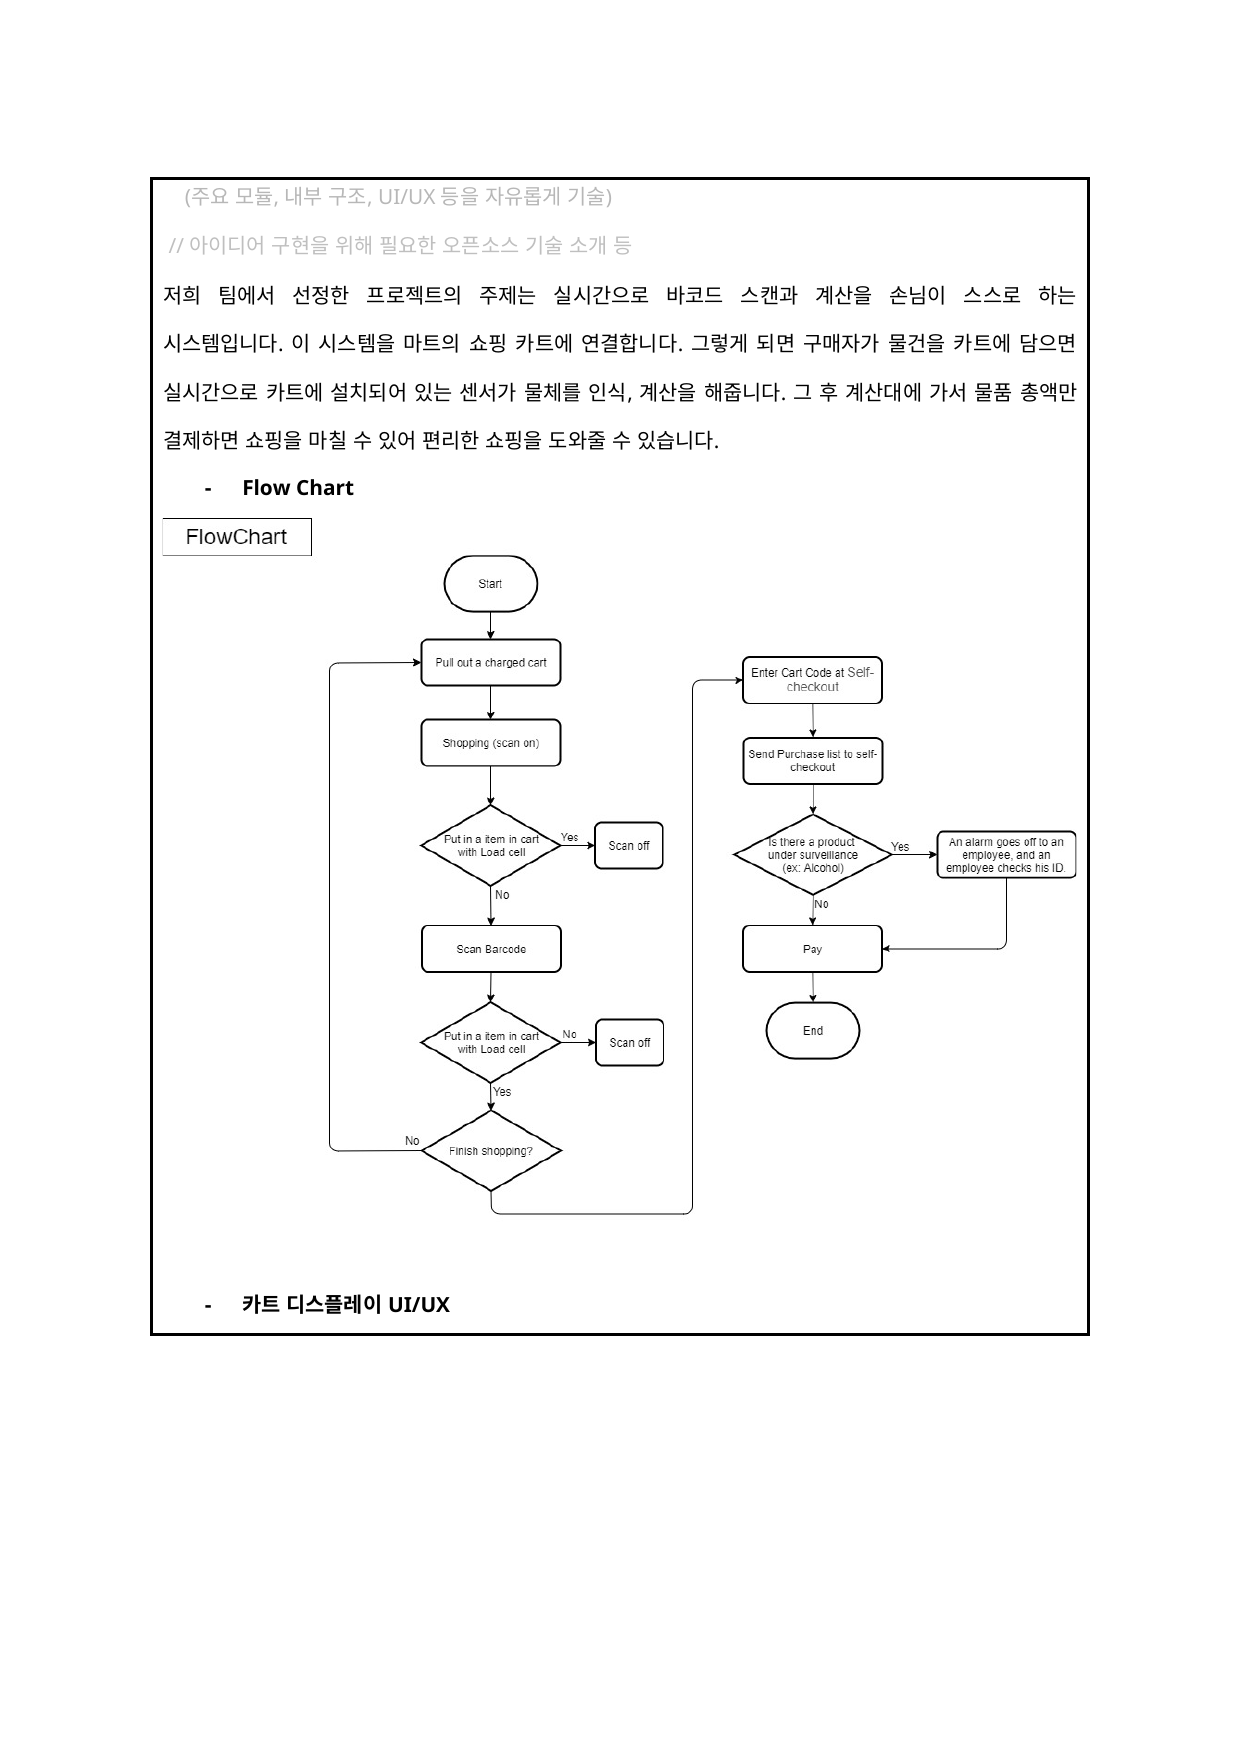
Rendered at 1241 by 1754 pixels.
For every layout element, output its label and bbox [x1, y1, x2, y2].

table_header [153, 180, 1087, 1333]
picture [162, 518, 1077, 1222]
